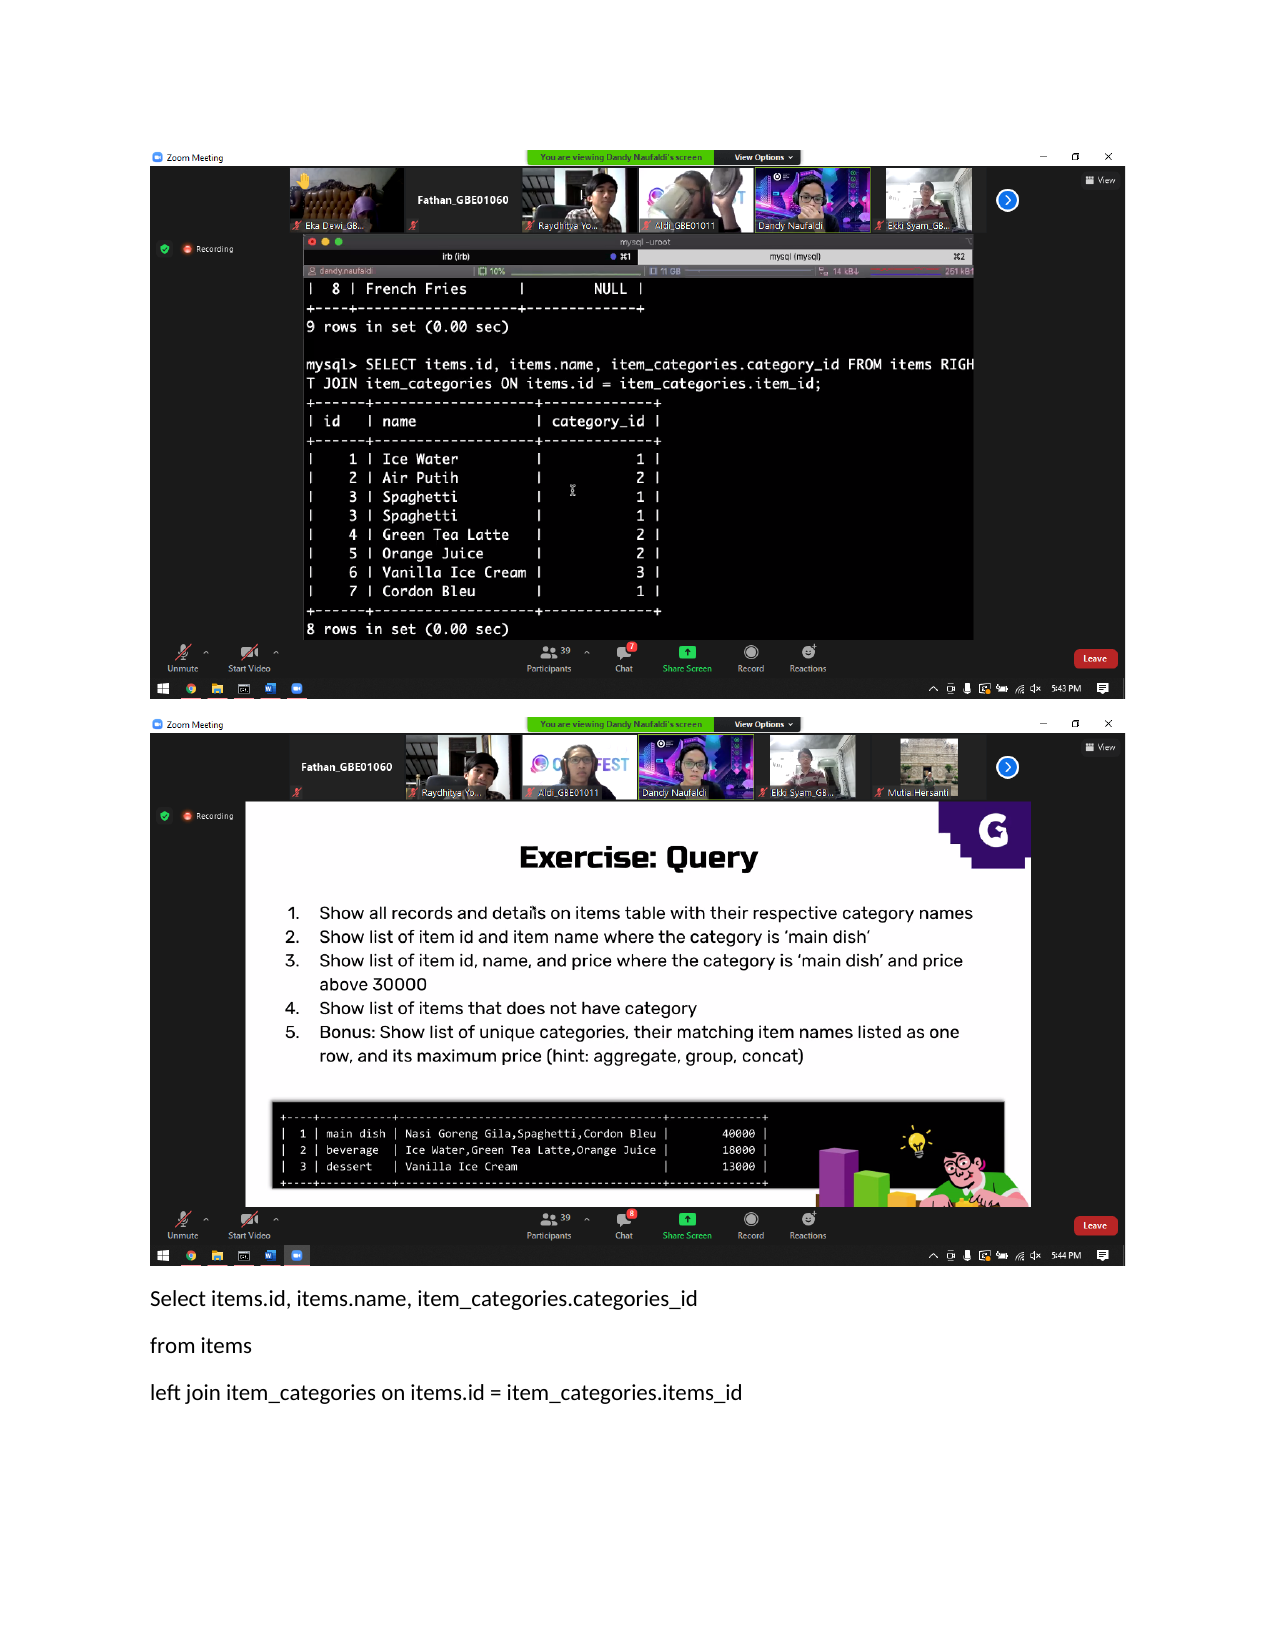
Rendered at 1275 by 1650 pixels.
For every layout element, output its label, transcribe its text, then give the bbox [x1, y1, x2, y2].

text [150, 1378, 1125, 1406]
picture [150, 717, 1125, 1266]
text from items [150, 1331, 1125, 1359]
picture [150, 150, 1125, 699]
text Select items.id, items.name, item_categories.categories_id [150, 1284, 1125, 1312]
